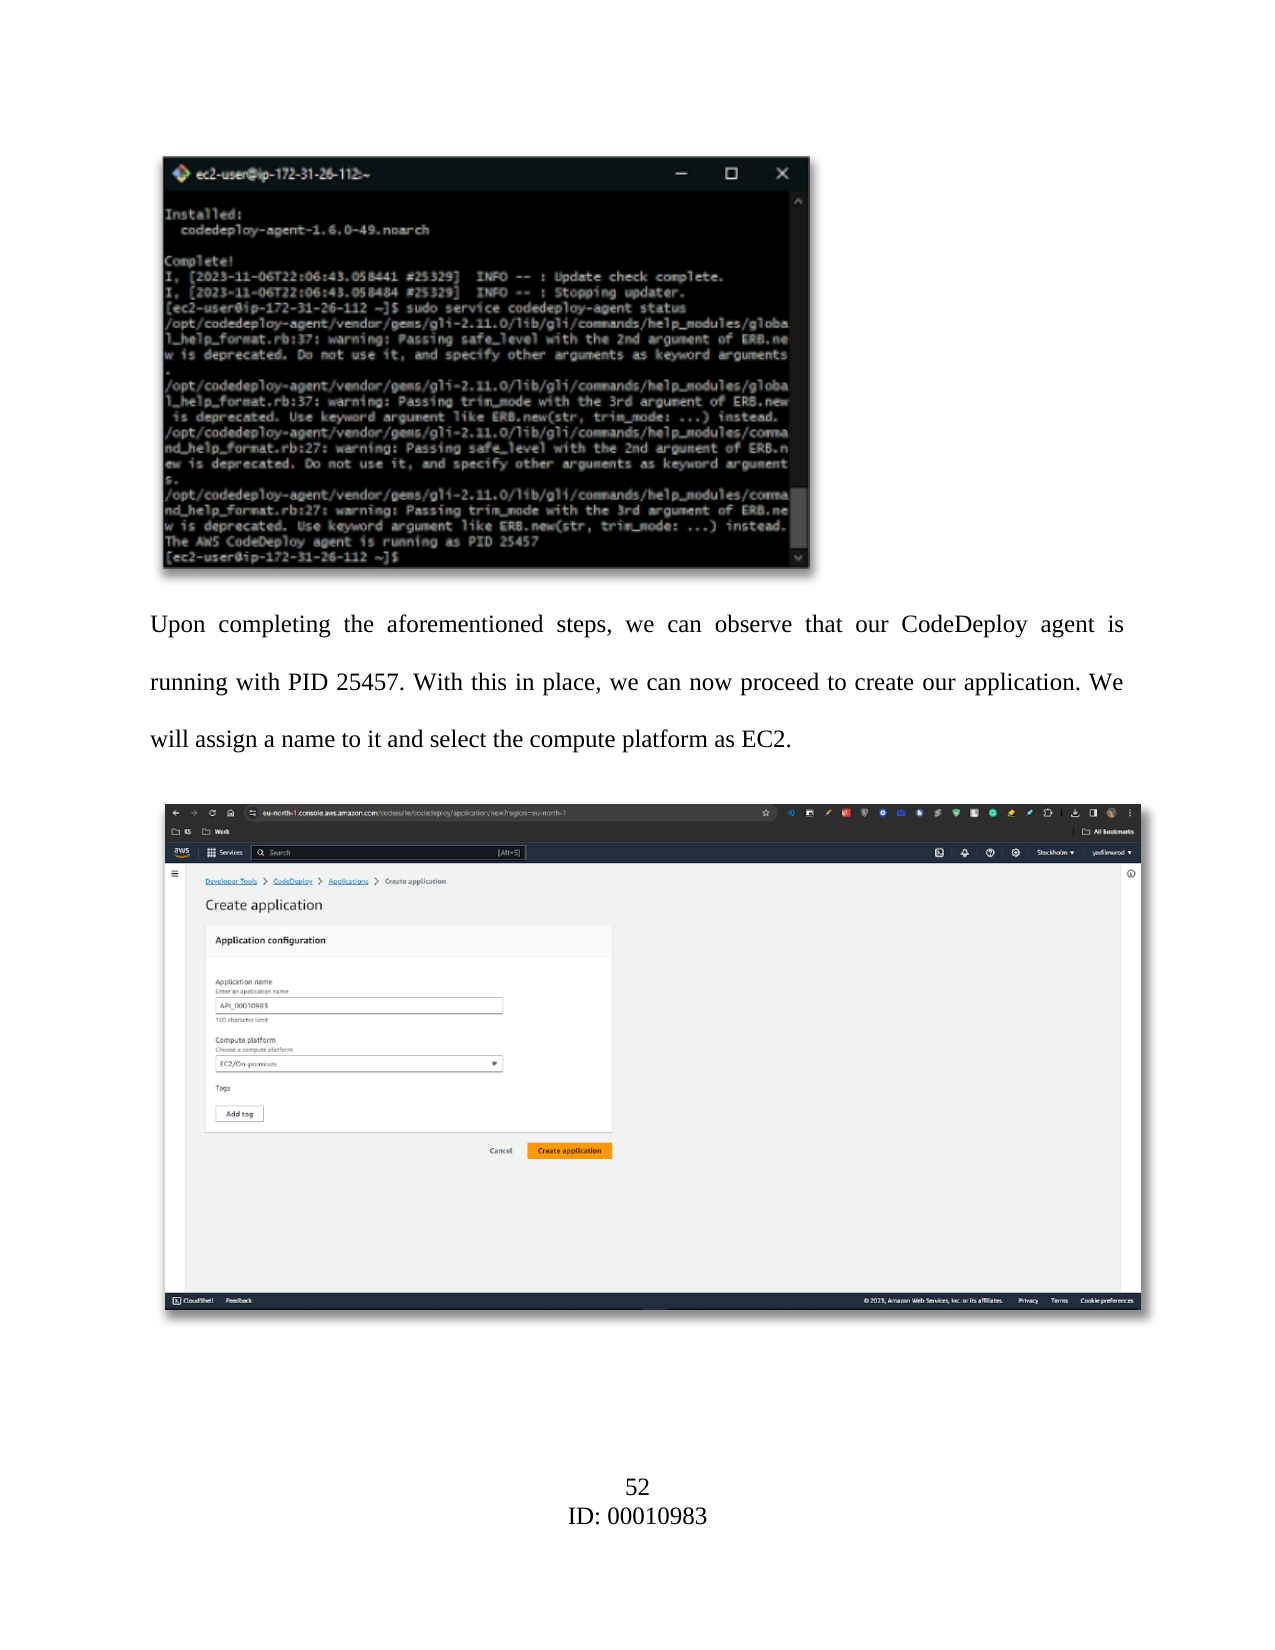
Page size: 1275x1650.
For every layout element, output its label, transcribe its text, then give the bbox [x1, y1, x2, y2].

text Upon completing the aforementioned steps, we can observe that our CodeDeploy agent is running with PID 25457. With this in place, we can now proceed to create our application. We will assign a name to it and select the compute platform as EC2. [150, 609, 1125, 753]
picture [165, 804, 1141, 1310]
picture [162, 156, 810, 569]
